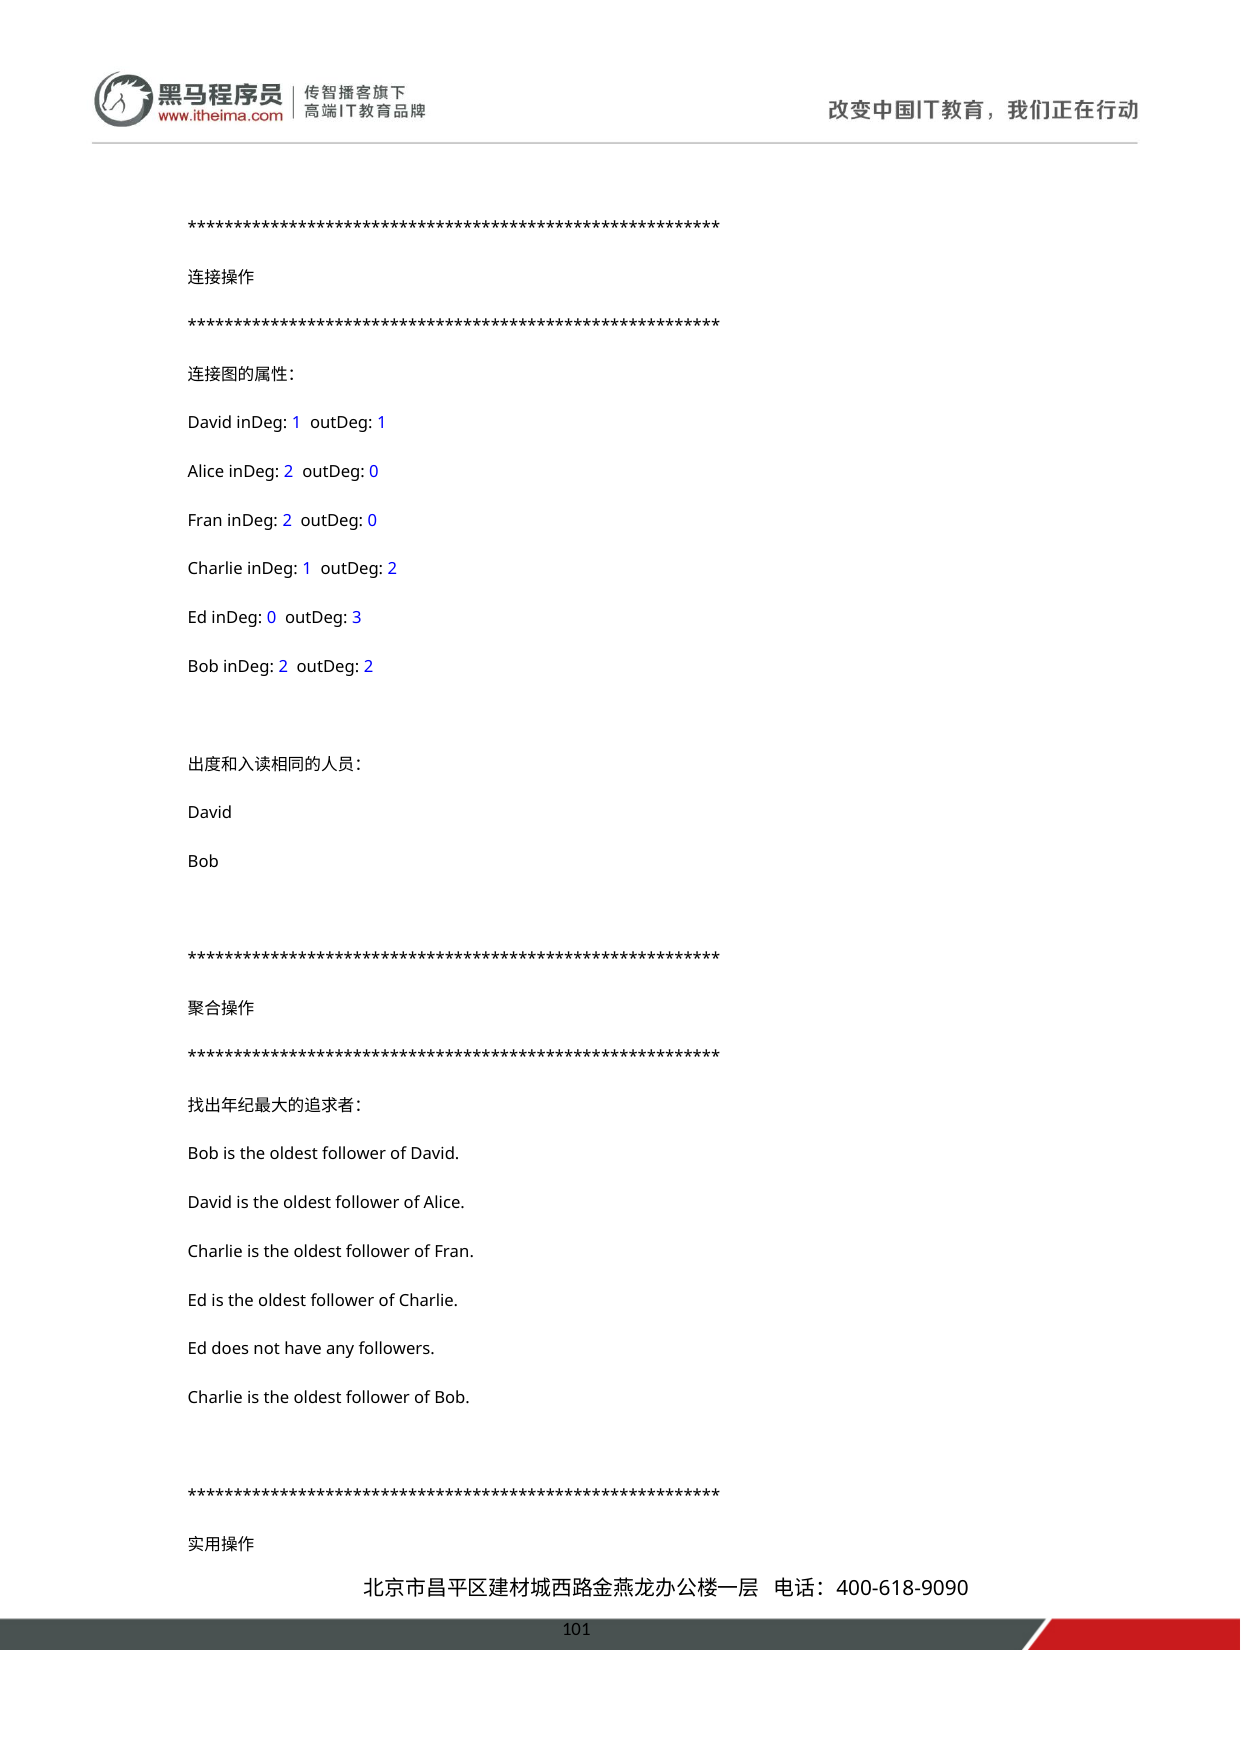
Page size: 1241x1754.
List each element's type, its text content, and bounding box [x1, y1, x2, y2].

picture [0, 1559, 1241, 1650]
picture [0, 1, 1241, 151]
